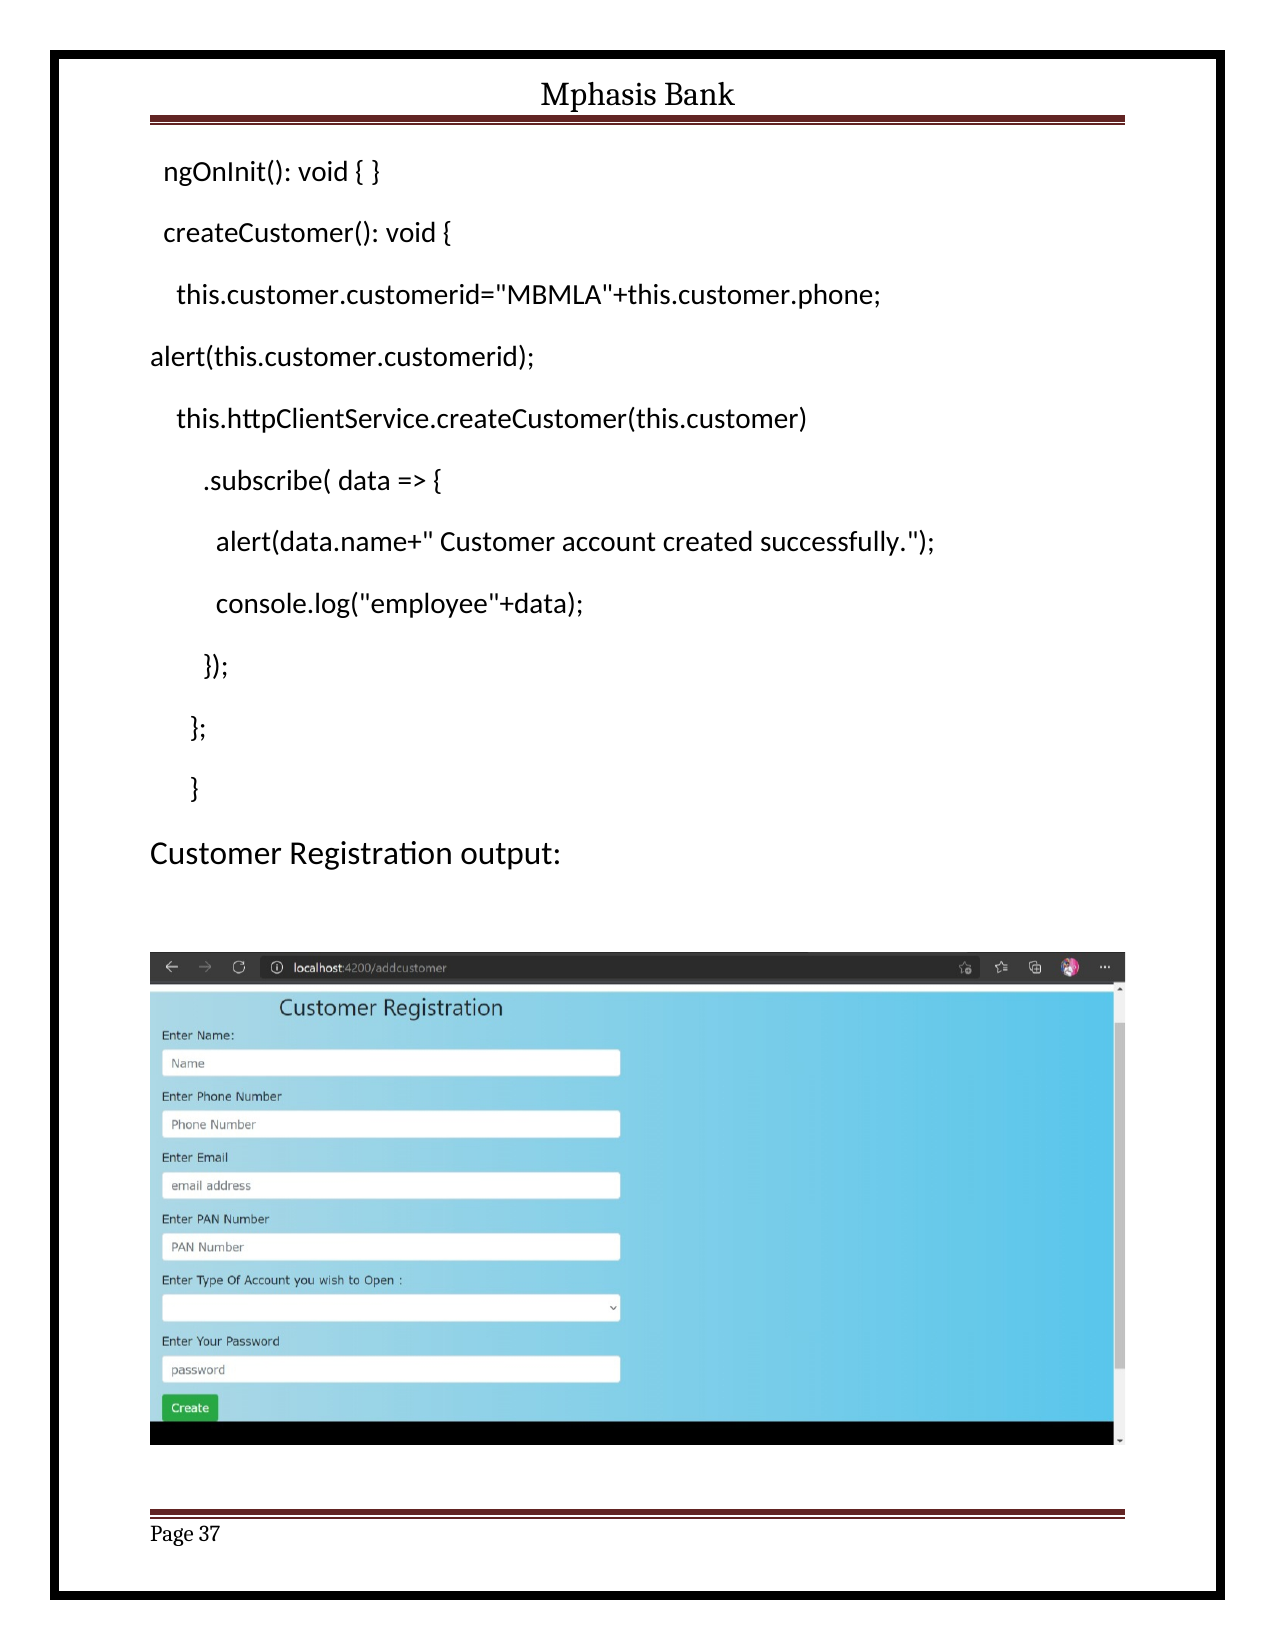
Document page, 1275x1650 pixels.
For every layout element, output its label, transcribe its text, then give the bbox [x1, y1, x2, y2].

text console.log("employee"+data); [150, 585, 1125, 621]
text ngOnInit(): void { } [150, 153, 1125, 188]
text alert(this.customer.customerid); [150, 338, 1125, 374]
text }; [150, 709, 1125, 744]
text }); [150, 647, 1125, 683]
text alert(data.name+" Customer account created successfully."); [150, 523, 1125, 559]
text .subscribe( data => { [150, 462, 1125, 497]
text } [150, 771, 1125, 806]
text this.httpClientService.createCustomer(this.customer) [150, 400, 1125, 436]
text this.customer.customerid="MBMLA"+this.customer.phone; [150, 276, 1125, 312]
text Customer Registration output: [150, 832, 1125, 873]
text createCustomer(): void { [150, 214, 1125, 250]
picture [150, 952, 1125, 1445]
